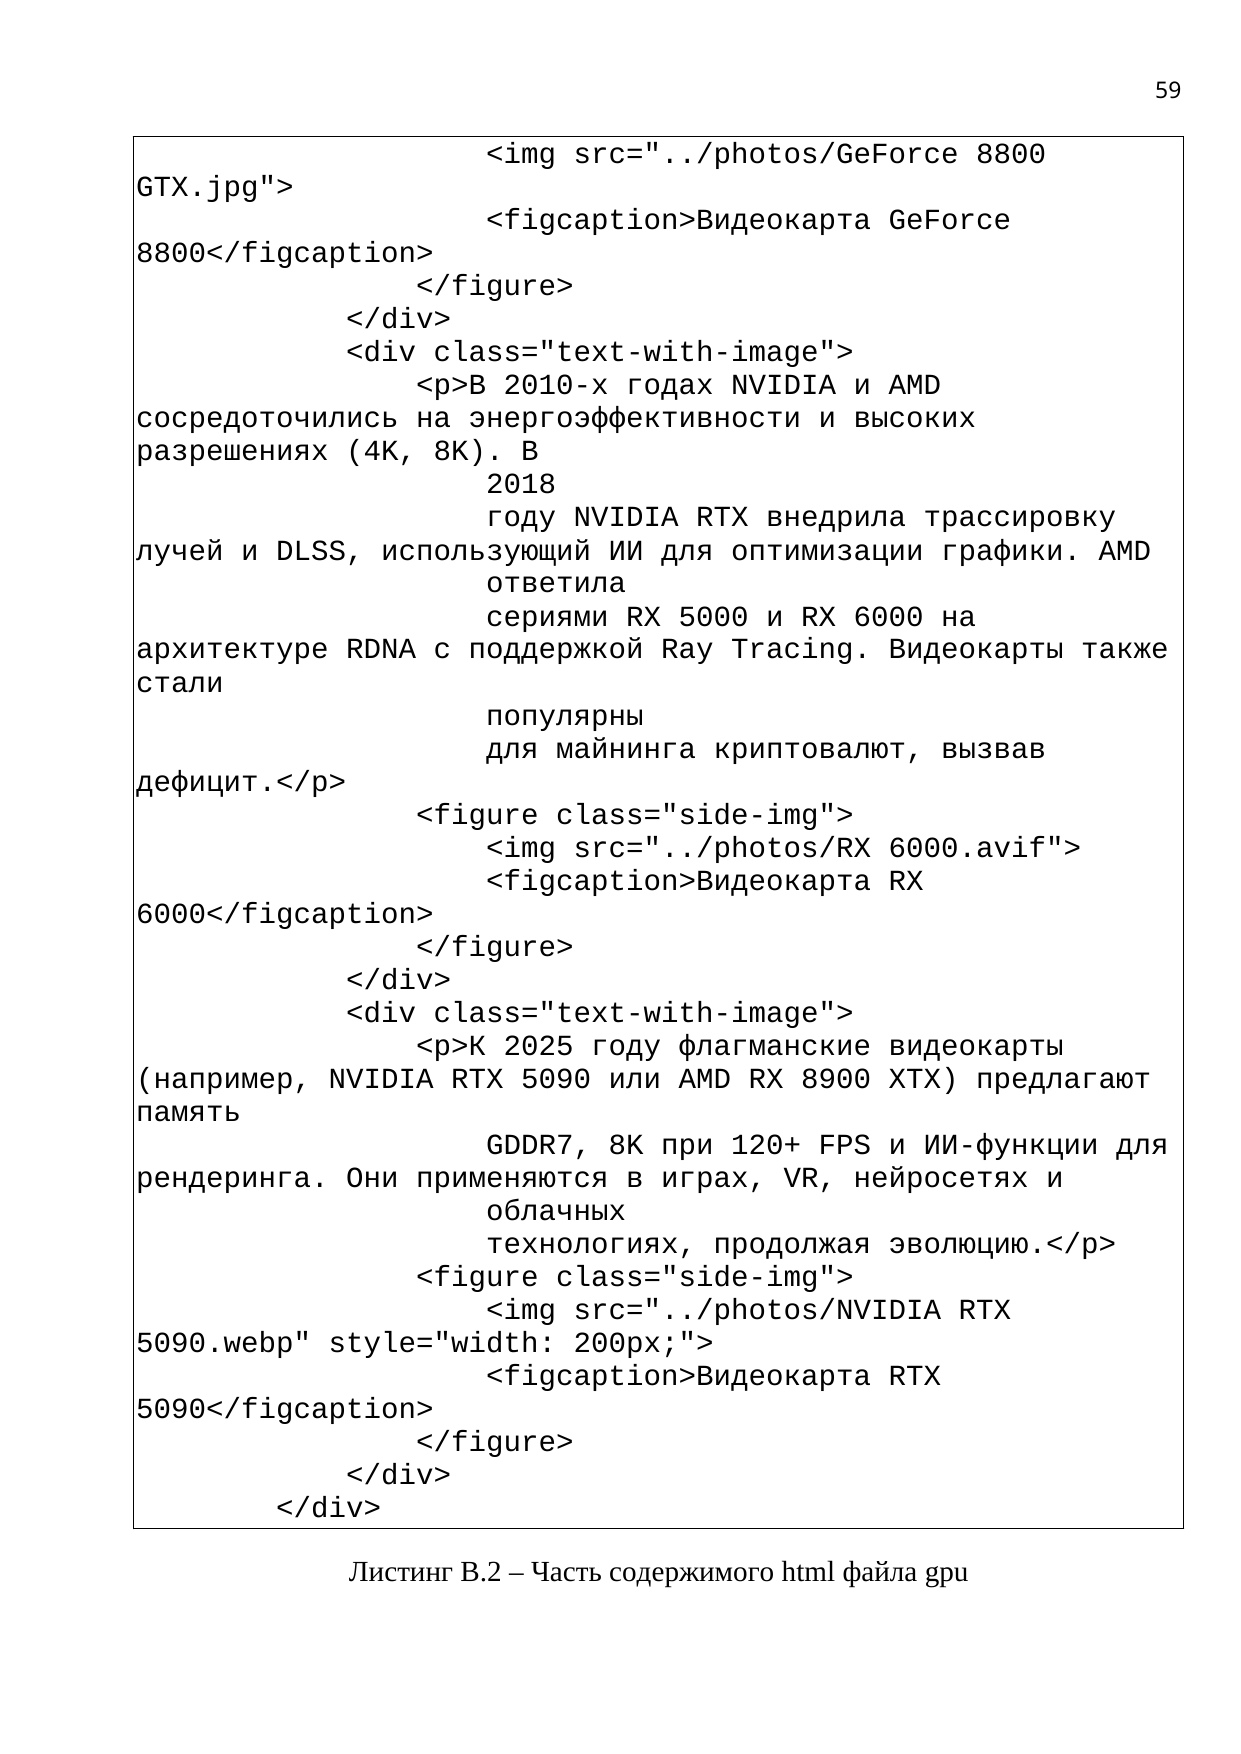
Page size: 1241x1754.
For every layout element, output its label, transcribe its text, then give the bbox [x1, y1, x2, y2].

text технологиях, продолжая эволюцию.</p> [136, 1229, 1181, 1262]
text <figure class="side-img"> [136, 1262, 1181, 1295]
text </figure> [136, 932, 1181, 965]
text Листинг В.2 – Часть содержимого html файла gpu [136, 1554, 1181, 1588]
text </div> [136, 965, 1181, 998]
text <div class="text-with-image"> [136, 998, 1181, 1031]
text для майнинга криптовалют, вызвав дефицит.</p> [136, 734, 1181, 800]
text году NVIDIA RTX внедрила трассировку лучей и DLSS, использующий ИИ для оптимизации графики. AMD [136, 503, 1181, 569]
text <figcaption>Видеокарта RX 6000</figcaption> [136, 866, 1181, 932]
text облачных [136, 1196, 1181, 1229]
text ответила [136, 569, 1181, 602]
text <figcaption>Видеокарта RTX 5090</figcaption> [136, 1361, 1181, 1427]
text <div class="text-with-image"> [136, 337, 1181, 371]
text </div> [136, 1460, 1181, 1490]
text <p>В 2010-х годах NVIDIA и AMD сосредоточились на энергоэффективности и высоких разрешениях (4K, 8K). В [136, 371, 1181, 469]
text </figure> [136, 1427, 1181, 1460]
text <p>К 2025 году флагманские видеокарты (например, NVIDIA RTX 5090 или AMD RX 8900 XTX) предлагают память [136, 1031, 1181, 1130]
text <figcaption>Видеокарта GeForce 8800</figcaption> [136, 205, 1181, 271]
text <figure class="side-img"> [136, 800, 1181, 833]
text популярны [136, 701, 1181, 734]
text 2018 [136, 469, 1181, 503]
text <img src="../photos/GeForce 8800 GTX.jpg"> [134, 137, 1183, 205]
text <img src="../photos/RX 6000.avif"> [136, 833, 1181, 866]
text GDDR7, 8K при 120+ FPS и ИИ-функции для рендеринга. Они применяются в играх, VR, нейросетях и [136, 1130, 1181, 1196]
text <img src="../photos/NVIDIA RTX 5090.webp" style="width: 200px;"> [136, 1295, 1181, 1361]
text </div> [134, 1490, 1183, 1528]
text </figure> [136, 271, 1181, 304]
text </div> [136, 304, 1181, 337]
text сериями RX 5000 и RX 6000 на архитектуре RDNA с поддержкой Ray Tracing. Видеокарты также стали [136, 602, 1181, 701]
